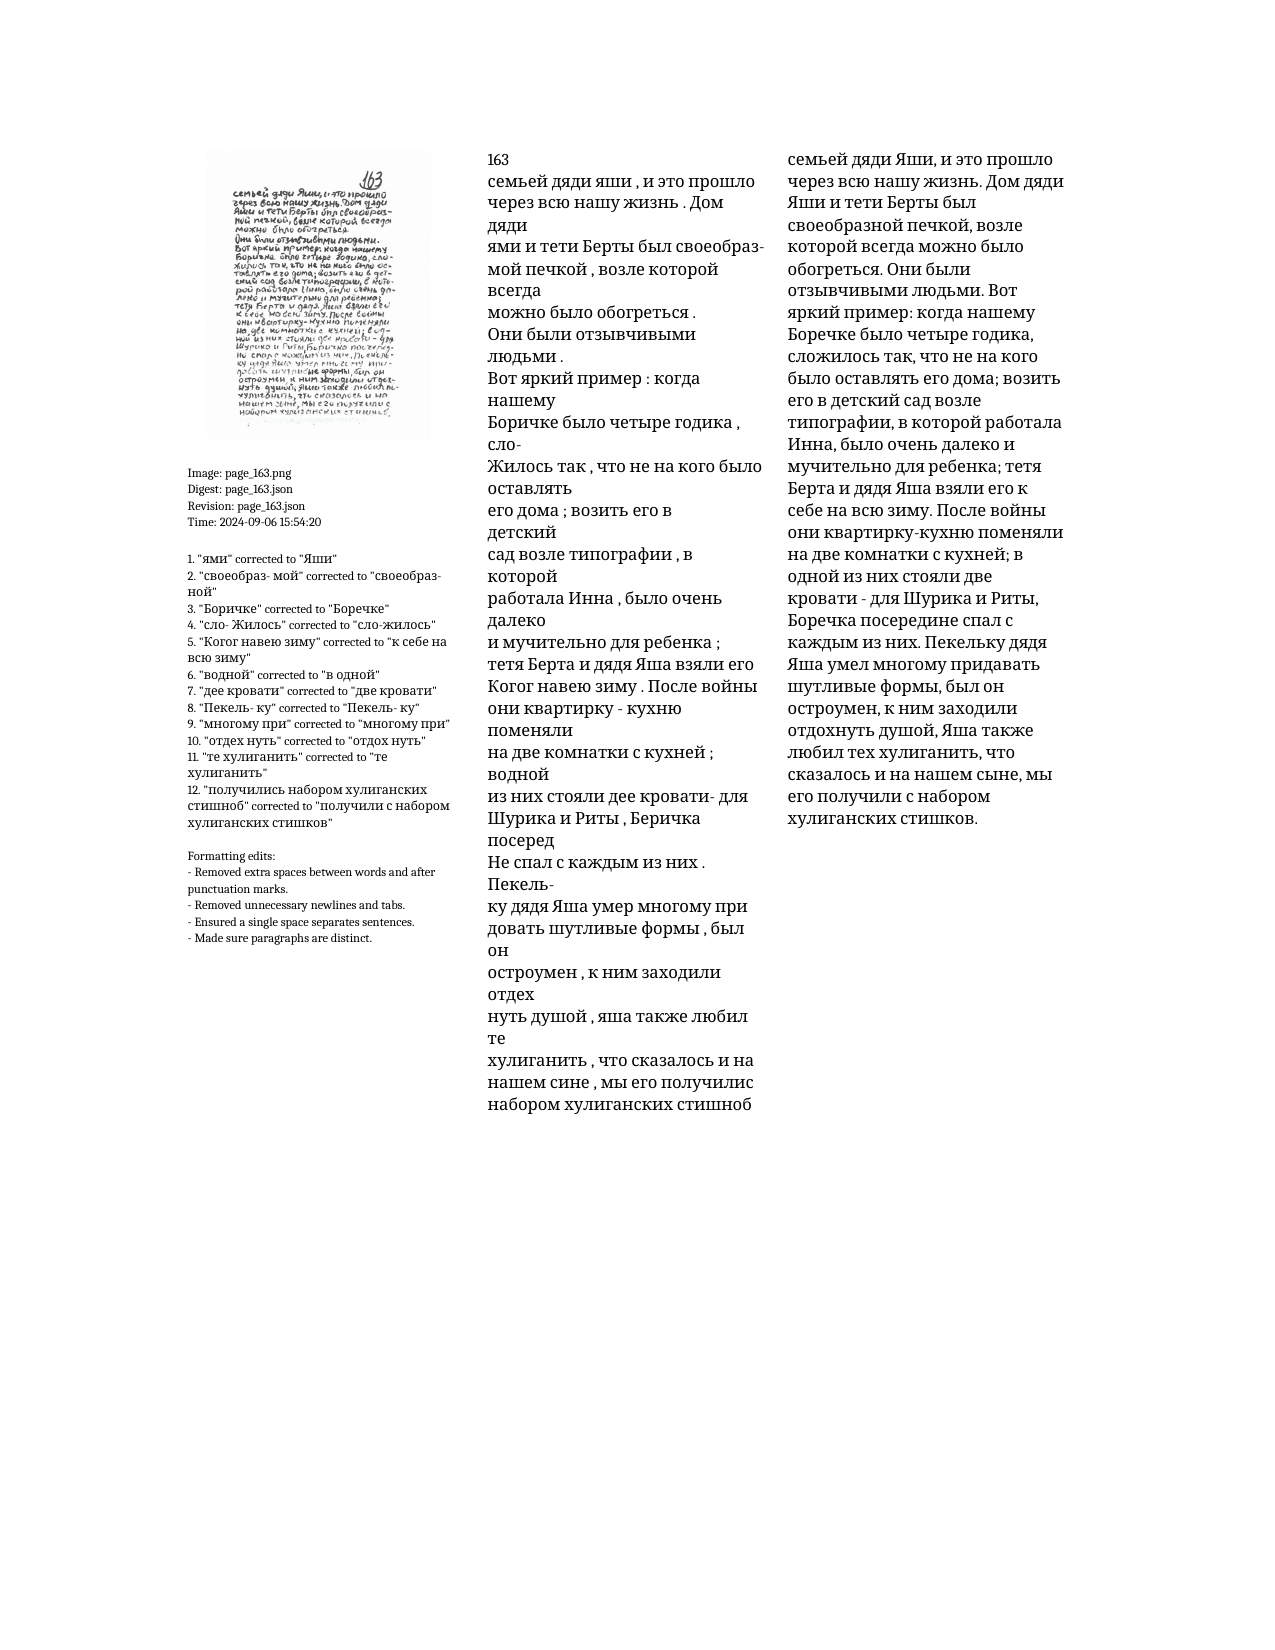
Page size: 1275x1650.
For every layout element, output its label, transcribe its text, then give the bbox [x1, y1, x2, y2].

table_header семьей дяди Яши, и это прошло через всю нашу жизнь. Дом дяди Яши и тети Берты был своеобразной печкой, возле которой всегда можно было обогреться. Они были отзывчивыми людьми. Вот яркий пример: когда нашему Боречке было четыре годика, сложилось так, что не на кого было оставлять его дома; возить его в детский сад возле типографии, в которой работала Инна, было очень далеко и мучительно для ребенка; тетя Берта и дядя Яша взяли его к себе на всю зиму. После войны они квартирку-кухню поменяли на две комнатки с кухней; в одной из них стояли две кровати - для Шурика и Риты, Боречка посередине спал с каждым из них. Пекельку дядя Яша умел многому придавать шутливые формы, был он остроумен, к ним заходили отдохнуть душой, Яша также любил тех хулиганить, что сказалось и на нашем сыне, мы его получили с набором хулиганских стишков. [776, 150, 1076, 1500]
picture [206, 150, 432, 442]
table_header 163 семьей дяди яши , и это прошло через всю нашу жизнь . Дом дяди ями и тети Берты был своеобраз- мой печкой , возле которой всегда можно было обогреться . Они были отзывчивыми людьми . Вот яркий пример : когда нашему Боричке было четыре годика , сло- Жилось так , что не на кого было оставлять его дома ; возить его в детский сад возле типографии , в которой работала Инна , было очень далеко и мучительно для ребенка ; тетя Берта и дядя Яша взяли его Когог навею зиму . После войны они квартирку - кухню поменяли на две комнатки с кухней ; водной из них стояли дее кровати- для Шурика и Риты , Беричка посеред Не спал с каждым из них . Пекель- ку дядя Яша умер многому при довать шутливые формы , был он остроумен , к ним заходили отдех нуть душой , яша также любил те хулиганить , что сказалось и на нашем сине , мы его получилис набором хулиганских стишноб [476, 150, 776, 1500]
table_header Image: page_163.png Digest: page_163.json Revision: page_163.json Time: 2024-09-06 15:54:20 1. "ями" corrected to "Яши" 2. "своеобраз- мой" corrected to "своеобраз-ной" 3. "Боричке" corrected to "Боречке" 4. "сло- Жилось" corrected to "сло-жилось" 5. "Когог навею зиму" corrected to "к себе на всю зиму" 6. "водной" corrected to "в одной" 7. "дее кровати" corrected to "две кровати" 8. "Пекель- ку" corrected to "Пекель- ку" 9. "многому при" corrected to "многому при" 10. "отдех нуть" corrected to "отдох нуть" 11. "те хулиганить" corrected to "те хулиганить" 12. "получились набором хулиганских стишноб" corrected to "получили с набором хулиганских стишков" Formatting edits: - Removed extra spaces between words and after punctuation marks. - Removed unnecessary newlines and tabs. - Ensured a single space separates sentences. - Made sure paragraphs are distinct. [176, 150, 476, 1500]
